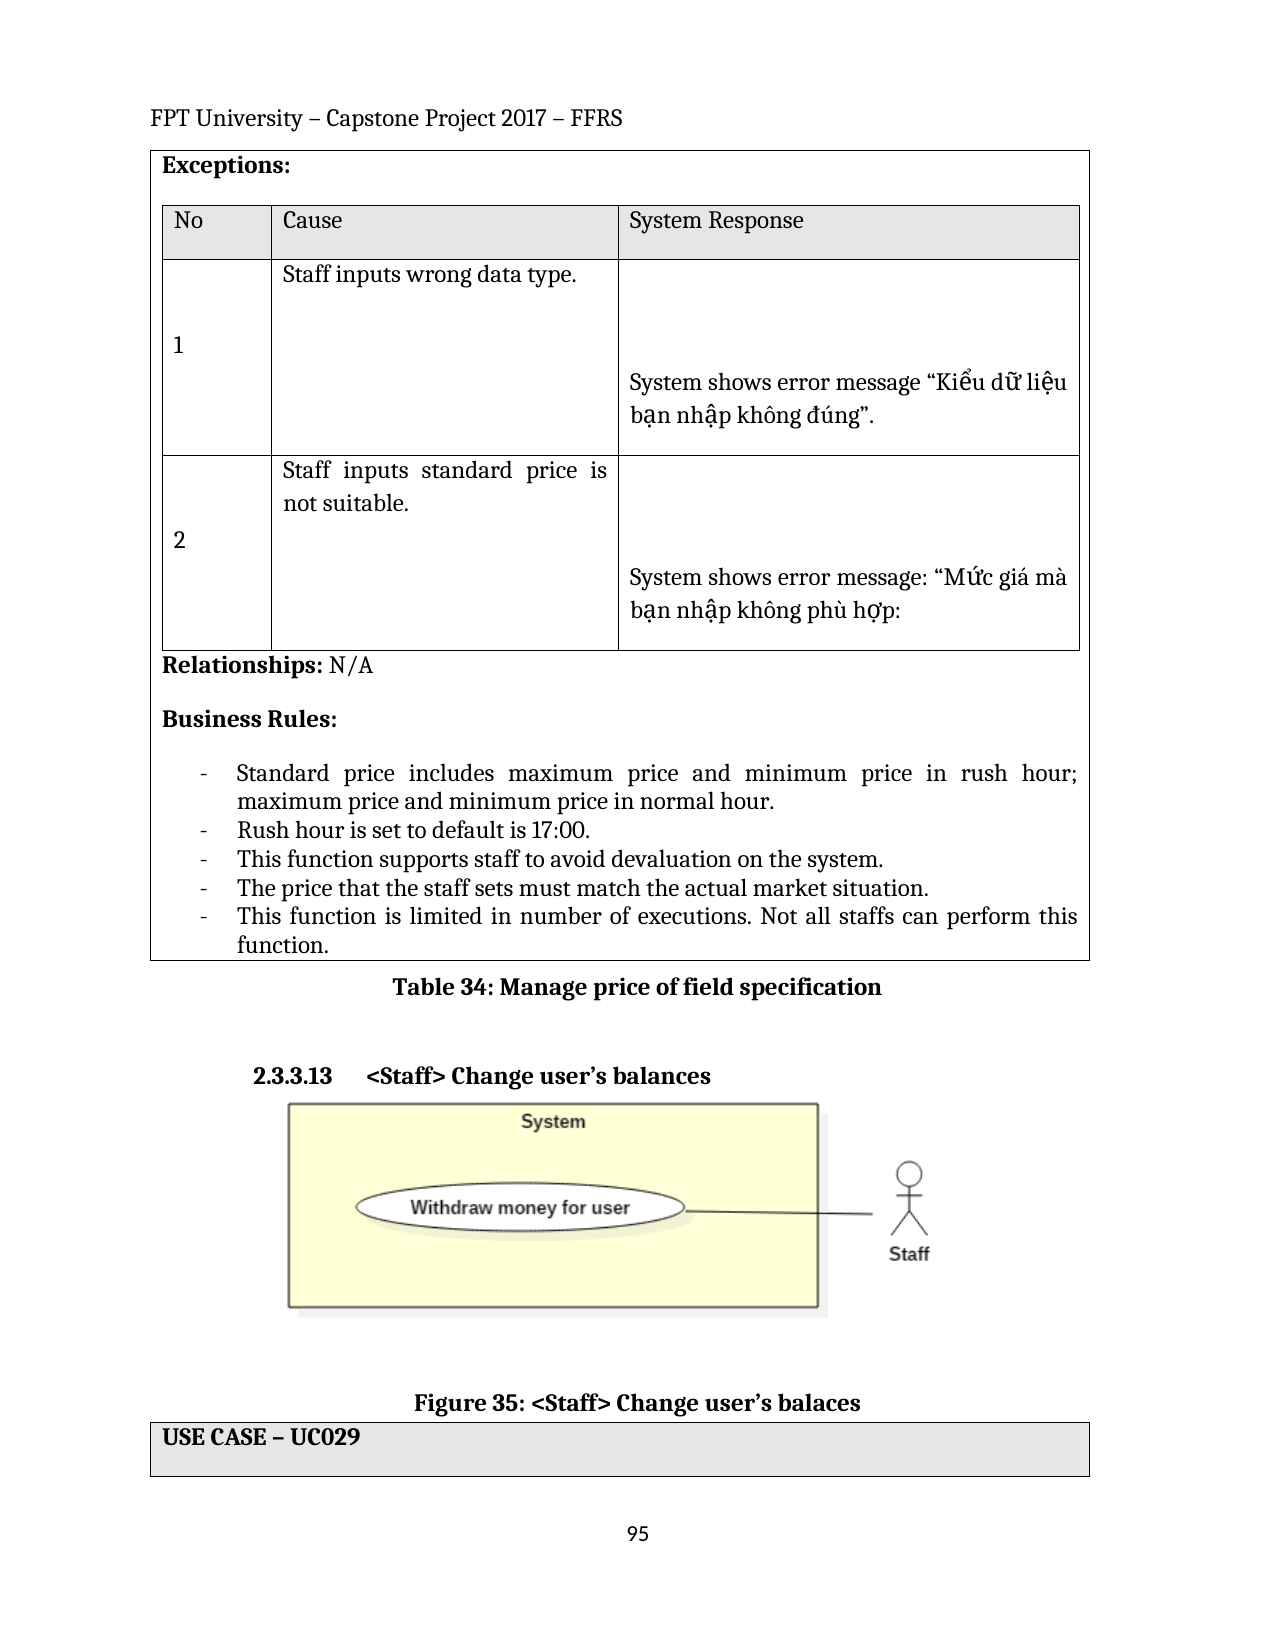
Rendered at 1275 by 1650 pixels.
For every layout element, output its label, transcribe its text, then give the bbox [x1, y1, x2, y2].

table_header USE CASE – UC029 [151, 1423, 1089, 1476]
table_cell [151, 151, 1089, 960]
text Figure 35: <Staff> Change user’s balaces [150, 1389, 1125, 1417]
picture [275, 1091, 1001, 1364]
list Table 34: Manage price of field specification [150, 973, 1125, 1002]
list <Staff> Change user’s balances [253, 1062, 1125, 1091]
